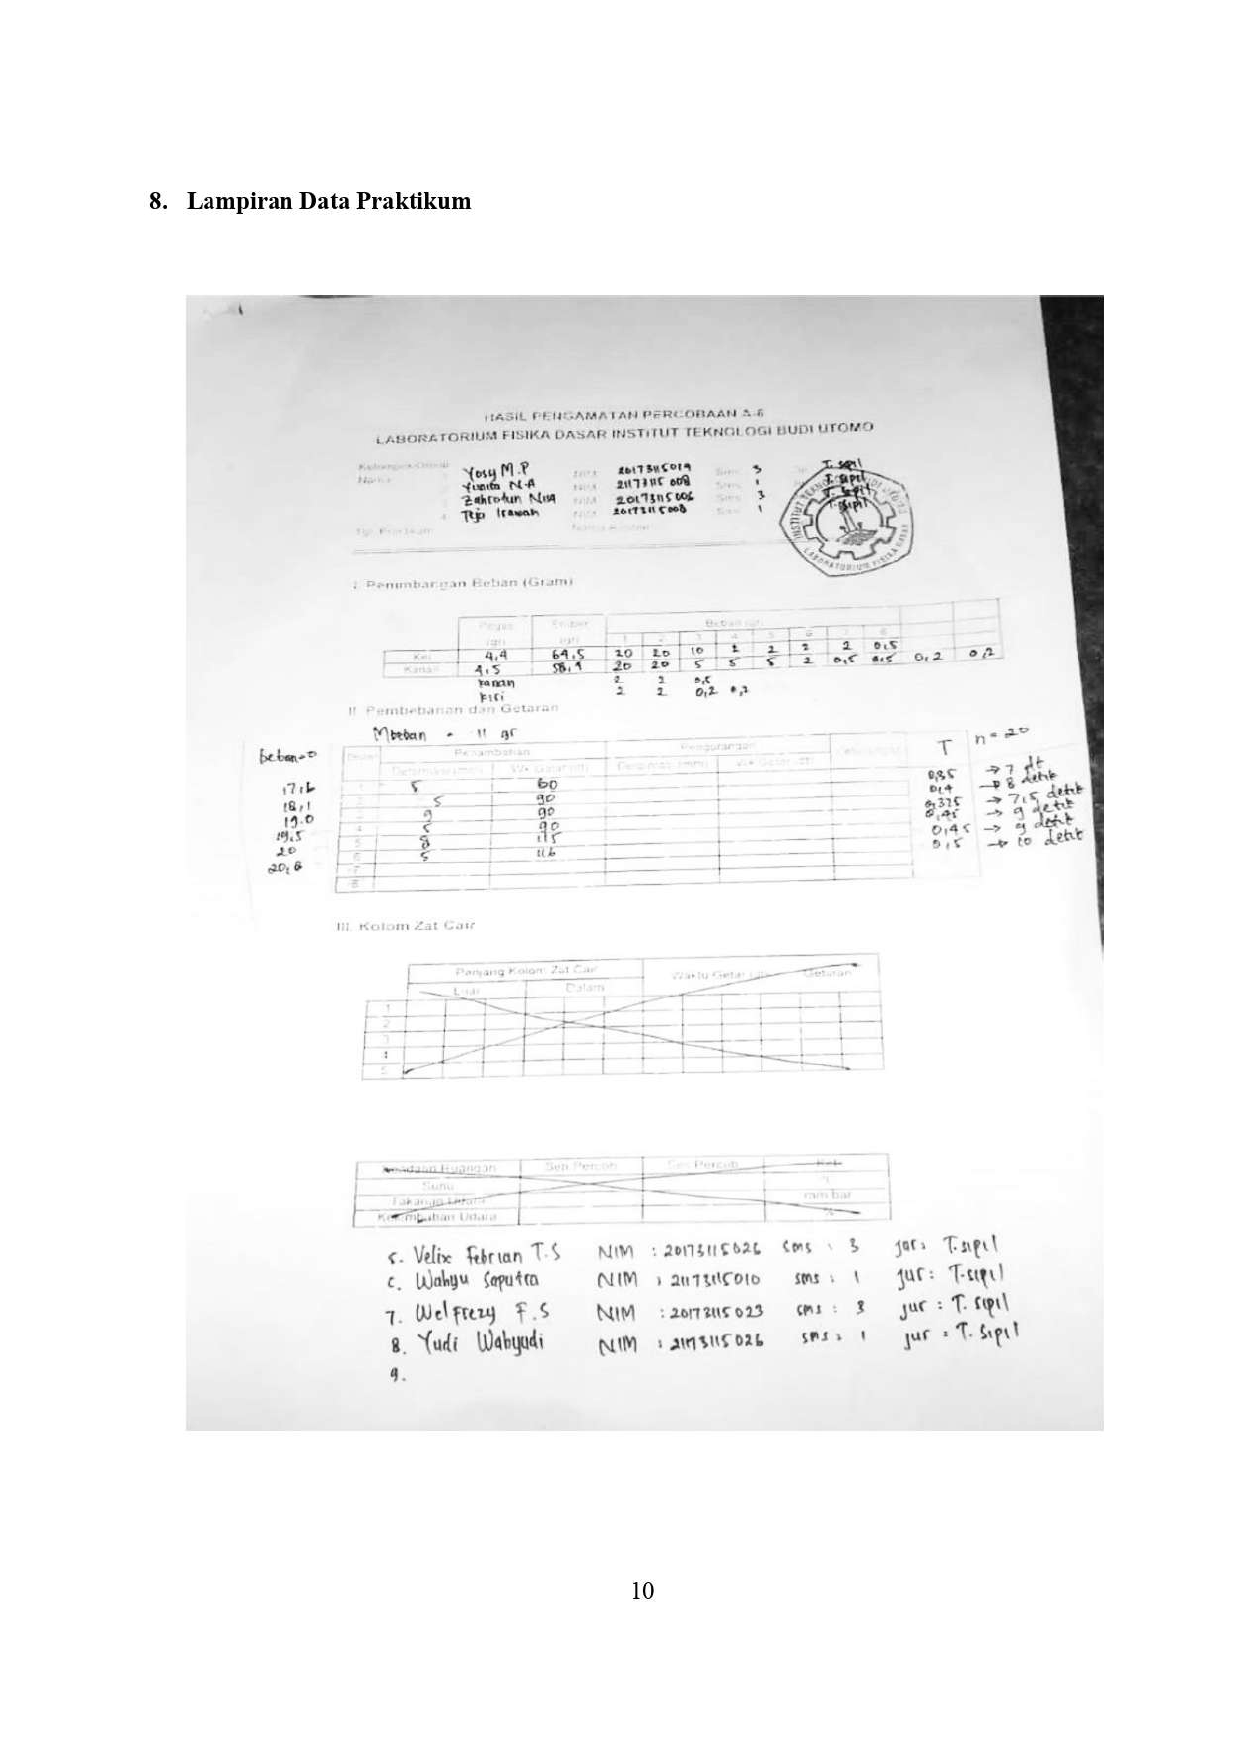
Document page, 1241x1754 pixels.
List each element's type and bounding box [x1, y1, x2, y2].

picture [143, 191, 1105, 1602]
